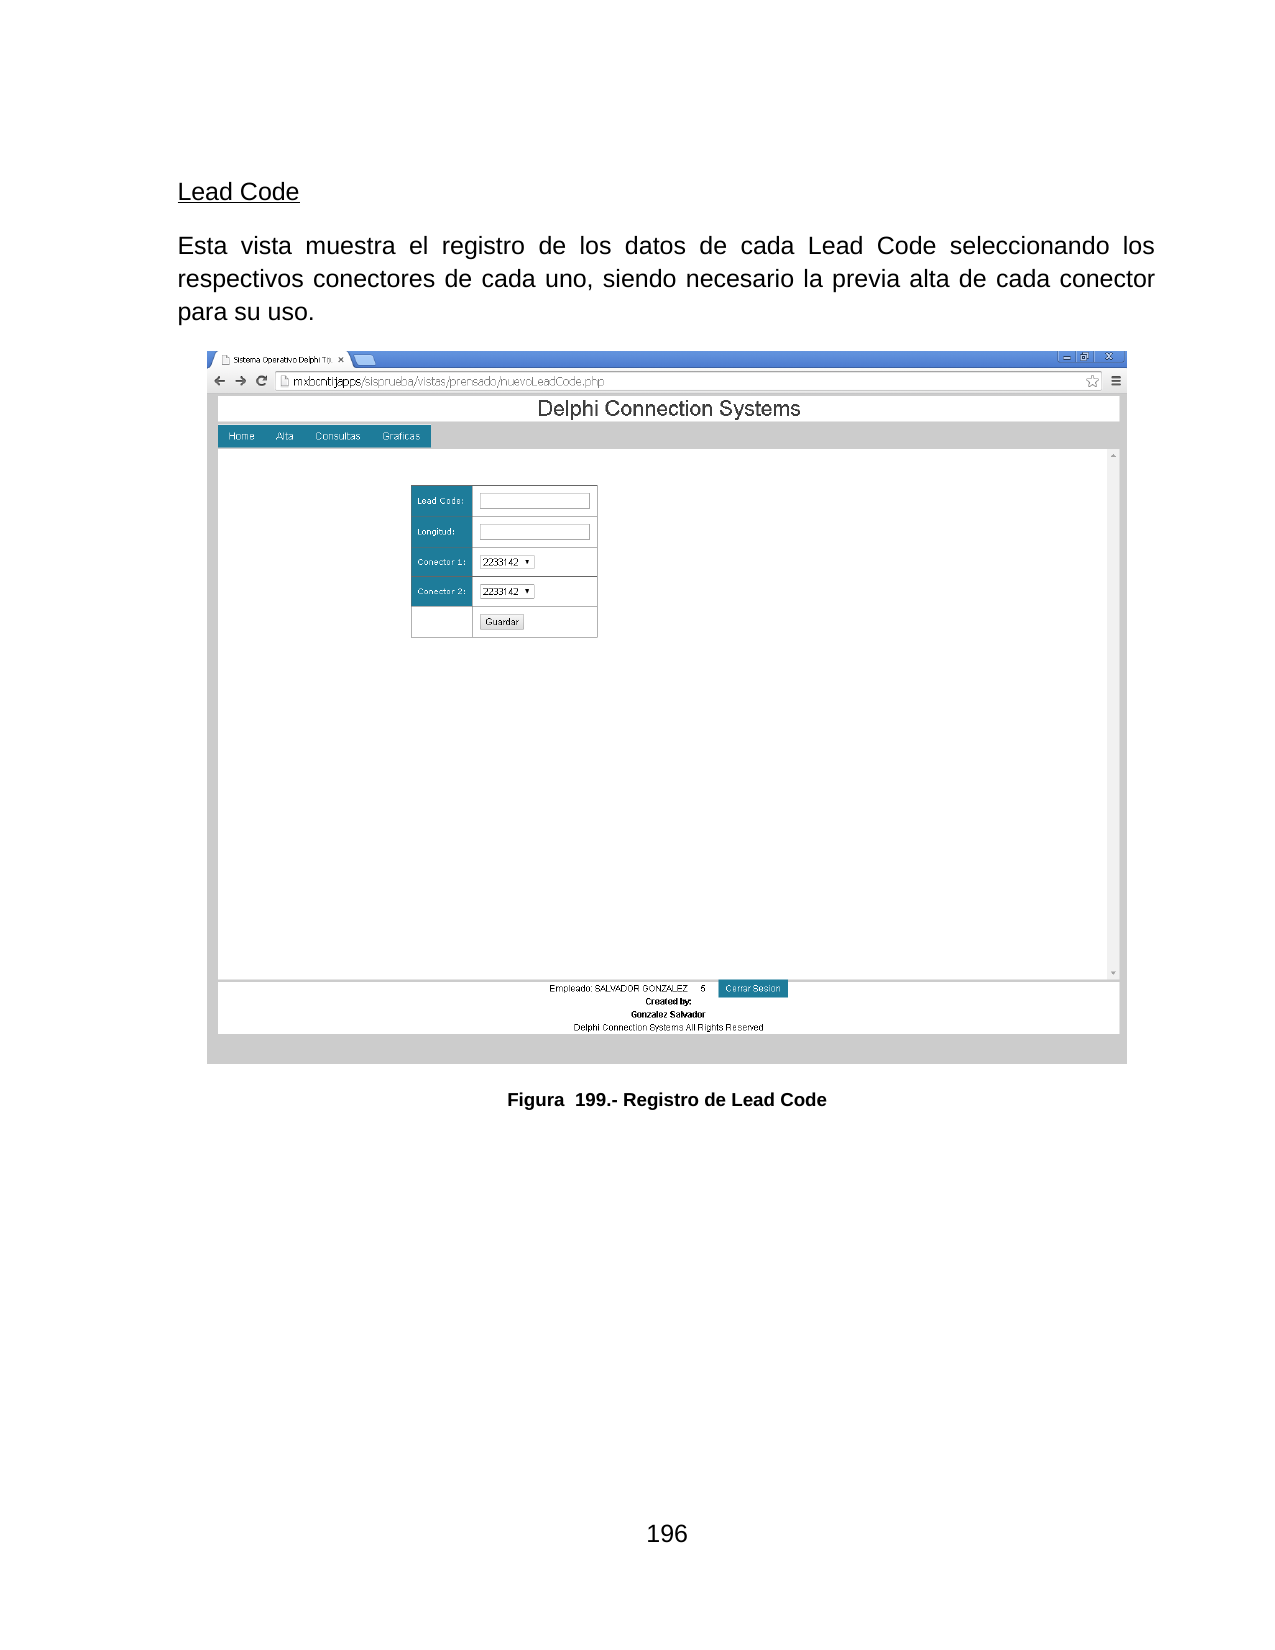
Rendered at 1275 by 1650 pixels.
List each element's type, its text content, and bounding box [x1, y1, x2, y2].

text Lead Code [177, 177, 1157, 206]
picture [207, 351, 1127, 1064]
text Esta vista muestra el registro de los datos de cada Lead Code seleccionando los respectivos conectores de cada uno, siendo necesario la previa alta de cada conector para su uso. [177, 231, 1157, 326]
